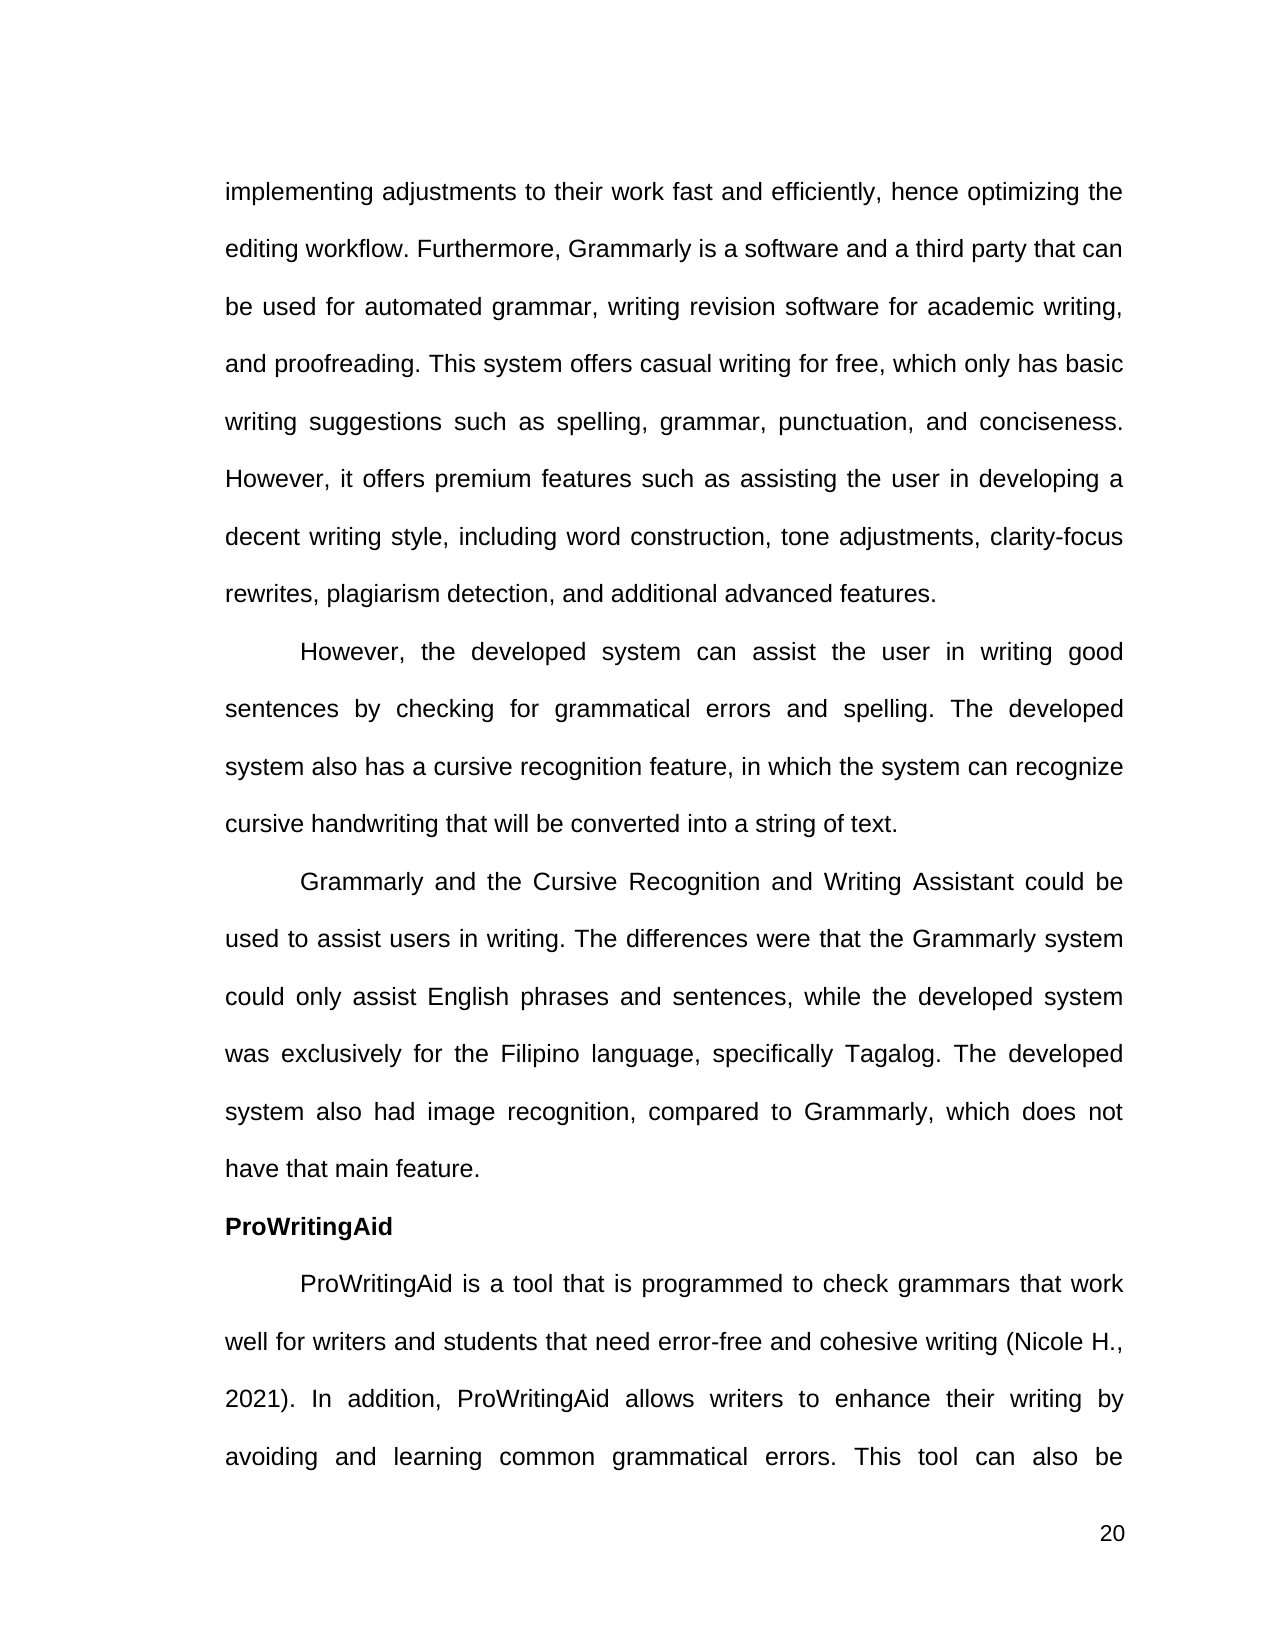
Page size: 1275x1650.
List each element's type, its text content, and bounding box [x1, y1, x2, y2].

text Grammarly and the Cursive Recognition and Writing Assistant could be used to assist users in writing. The differences were that the Grammarly system could only assist English phrases and sentences, while the developed system was exclusively for the Filipino language, specifically Tagalog. The developed system also had image recognition, compared to Grammarly, which does not have that main feature. [225, 866, 1125, 1183]
text However, the developed system can assist the user in writing good sentences by checking for grammatical errors and spelling. The developed system also has a cursive recognition feature, in which the system can recognize cursive handwriting that will be converted into a string of text. [225, 636, 1125, 838]
text ProWritingAid [225, 1211, 1125, 1240]
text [225, 1269, 1125, 1470]
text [225, 176, 1125, 608]
